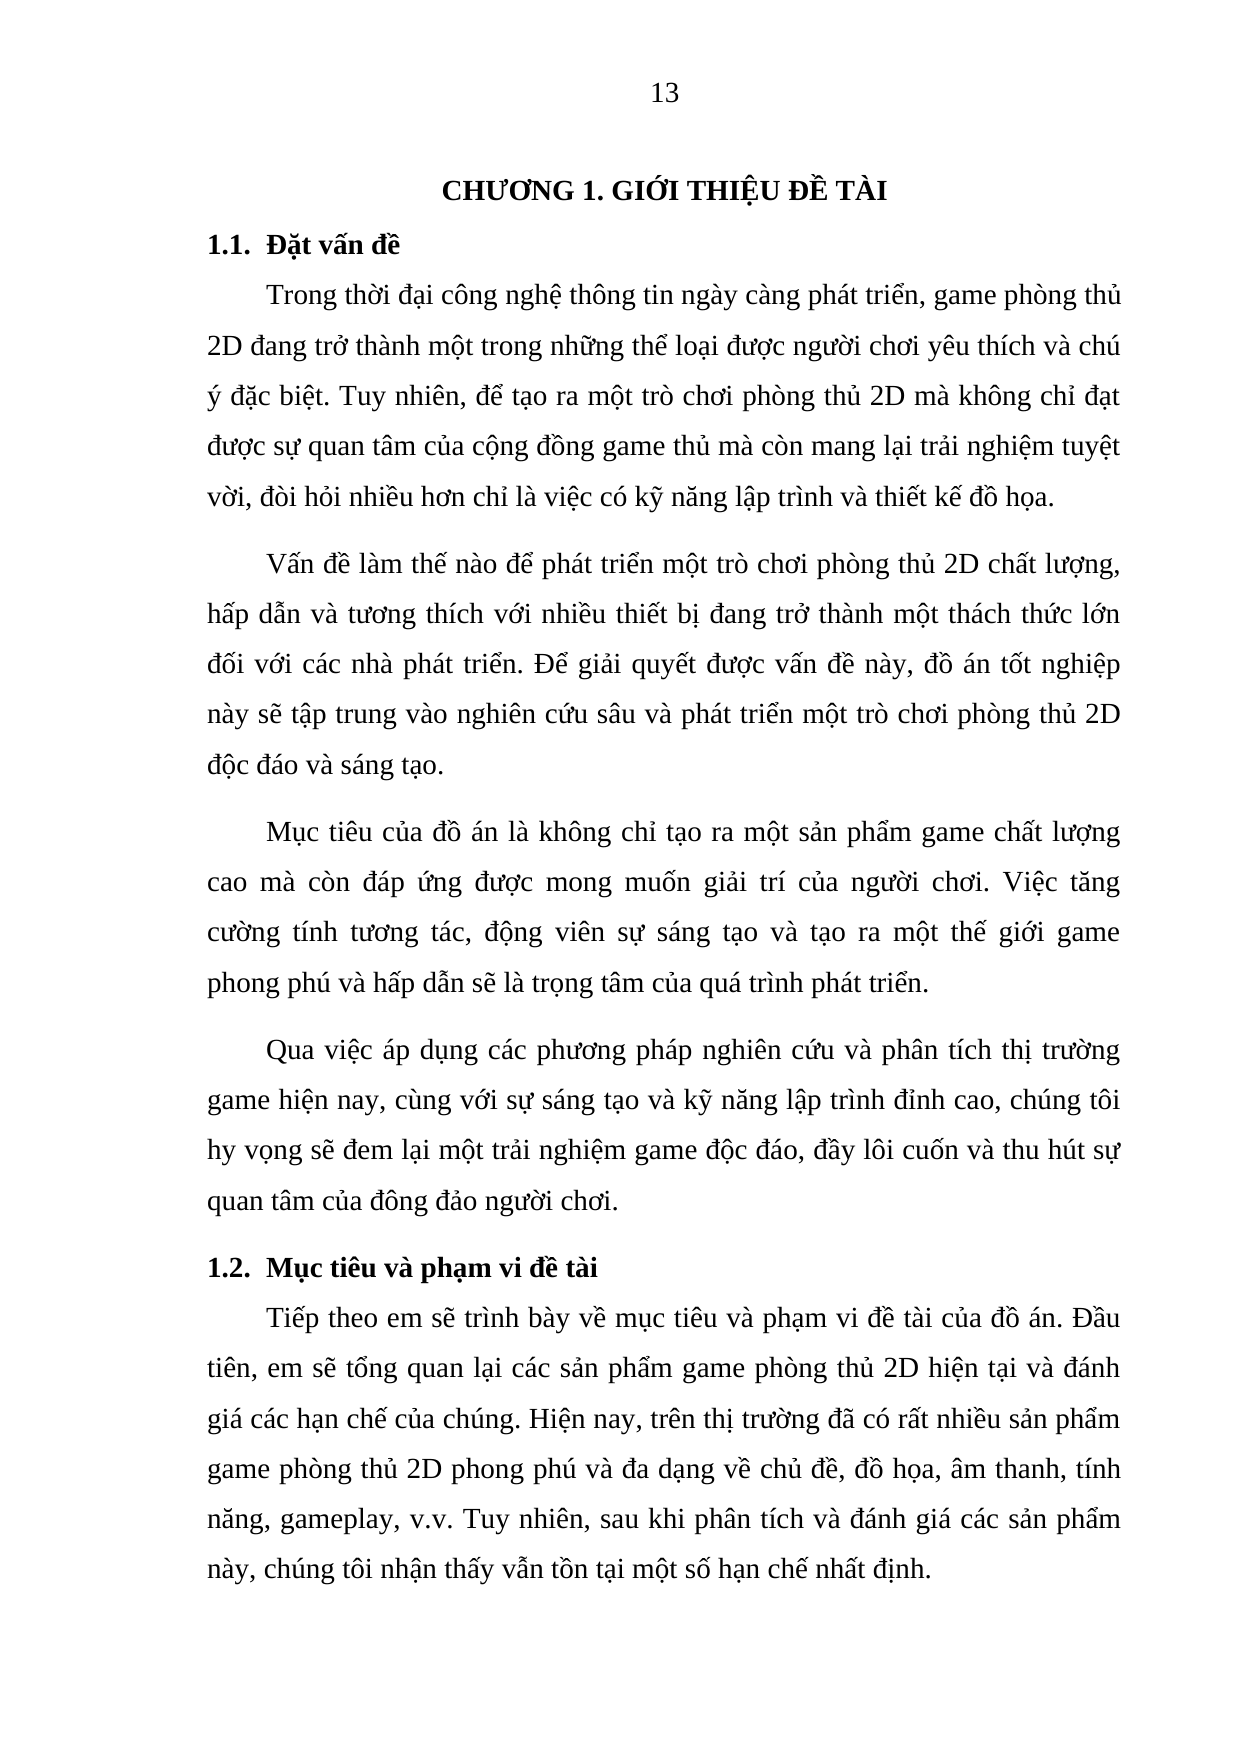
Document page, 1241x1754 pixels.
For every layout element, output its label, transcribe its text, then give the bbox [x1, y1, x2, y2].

text Mục tiêu của đồ án là không chỉ tạo ra một sản phẩm game chất lượng cao mà còn đáp ứng được mong muốn giải trí của người chơi. Việc tăng cường tính tương tác, động viên sự sáng tạo và tạo ra một thế giới game phong phú và hấp dẫn sẽ là trọng tâm của quá trình phát triển. [207, 814, 1122, 998]
text Qua việc áp dụng các phương pháp nghiên cứu và phân tích thị trường game hiện nay, cùng với sự sáng tạo và kỹ năng lập trình đỉnh cao, chúng tôi hy vọng sẽ đem lại một trải nghiệm game độc đáo, đầy lôi cuốn và thu hút sự quan tâm của đông đảo người chơi. [207, 1032, 1122, 1216]
subtitle GIỚI THIỆU ĐỀ TÀI [207, 173, 1122, 206]
subtitle Mục tiêu và phạm vi đề tài [207, 1250, 1122, 1283]
text Trong thời đại công nghệ thông tin ngày càng phát triển, game phòng thủ 2D đang trở thành một trong những thể loại được người chơi yêu thích và chú ý đặc biệt. Tuy nhiên, để tạo ra một trò chơi phòng thủ 2D mà không chỉ đạt được sự quan tâm của cộng đồng game thủ mà còn mang lại trải nghiệm tuyệt vời, đòi hỏi nhiều hơn chỉ là việc có kỹ năng lập trình và thiết kế đồ họa. [207, 277, 1122, 512]
subtitle Đặt vấn đề [207, 227, 1122, 261]
text Tiếp theo em sẽ trình bày về mục tiêu và phạm vi đề tài của đồ án. Đầu tiên, em sẽ tổng quan lại các sản phẩm game phòng thủ 2D hiện tại và đánh giá các hạn chế của chúng. Hiện nay, trên thị trường đã có rất nhiều sản phẩm game phòng thủ 2D phong phú và đa dạng về chủ đề, đồ họa, âm thanh, tính năng, gameplay, v.v. Tuy nhiên, sau khi phân tích và đánh giá các sản phẩm này, chúng tôi nhận thấy vẫn tồn tại một số hạn chế nhất định. [207, 1300, 1122, 1585]
text Vấn đề làm thế nào để phát triển một trò chơi phòng thủ 2D chất lượng, hấp dẫn và tương thích với nhiều thiết bị đang trở thành một thách thức lớn đối với các nhà phát triển. Để giải quyết được vấn đề này, đồ án tốt nghiệp này sẽ tập trung vào nghiên cứu sâu và phát triển một trò chơi phòng thủ 2D độc đáo và sáng tạo. [207, 546, 1122, 781]
